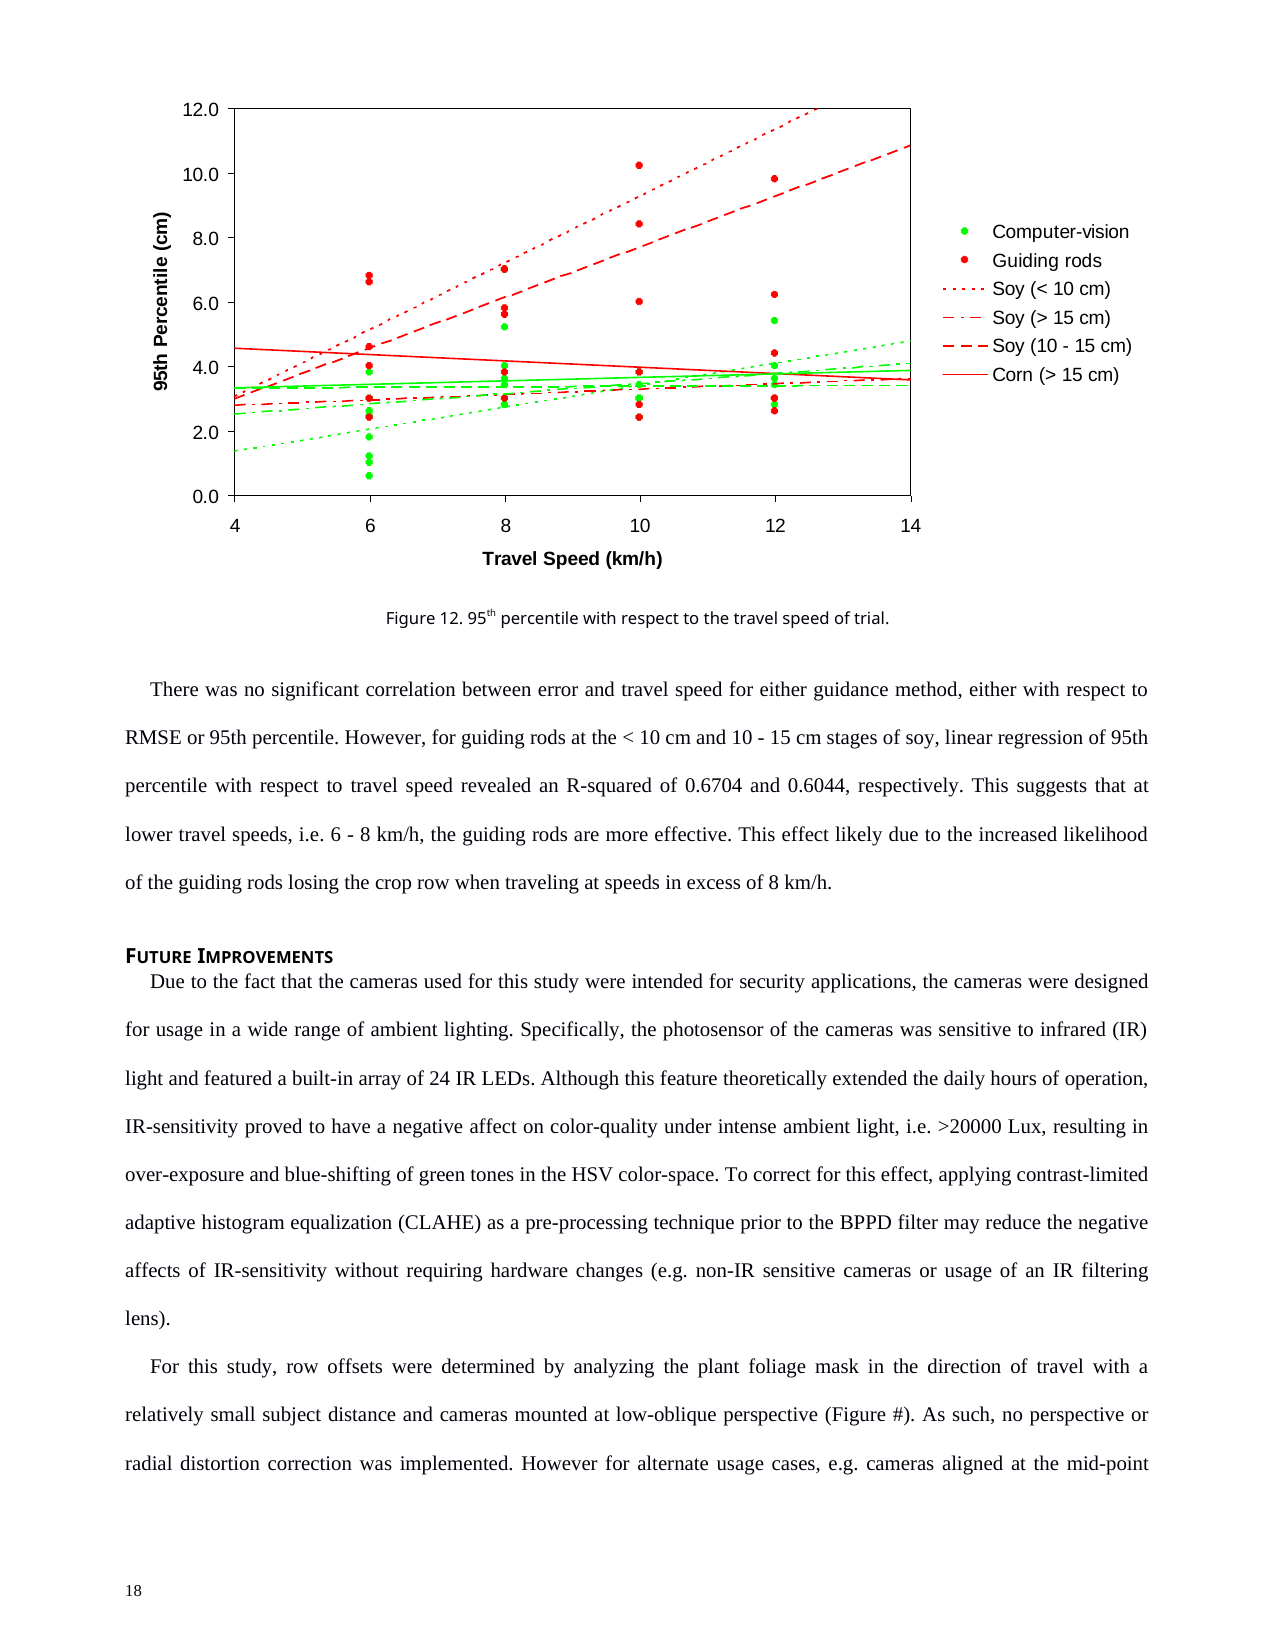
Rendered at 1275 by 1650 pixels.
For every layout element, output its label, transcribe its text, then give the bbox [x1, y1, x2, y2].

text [125, 1354, 1150, 1474]
text Due to the fact that the cameras used for this study were intended for security applications, the cameras were designed for usage in a wide range of ambient lighting. Specifically, the photosensor of the cameras was sensitive to infrared (IR) light and featured a built-in array of 24 IR LEDs. Although this feature theoretically extended the daily hours of operation, IR-sensitivity proved to have a negative affect on color-quality under intense ambient light, i.e. >20000 Lux, resulting in over-exposure and blue-shifting of green tones in the HSV color-space. To correct for this effect, applying contrast-limited adaptive histogram equalization (CLAHE) as a pre-processing technique prior to the BPPD filter may reduce the negative affects of IR-sensitivity without requiring hardware changes (e.g. non-IR sensitive cameras or usage of an IR filtering lens). [125, 969, 1150, 1330]
subtitle Future Improvements [125, 941, 1150, 969]
text Figure 12. 95th percentile with respect to the travel speed of trial. [125, 606, 1150, 629]
text There was no significant correlation between error and travel speed for either guidance method, either with respect to RMSE or 95th percentile. However, for guiding rods at the < 10 cm and 10 - 15 cm stages of soy, linear regression of 95th percentile with respect to travel speed revealed an R-squared of 0.6704 and 0.6044, respectively. This suggests that at lower travel speeds, i.e. 6 - 8 km/h, the guiding rods are more effective. This effect likely due to the increased likelihood of the guiding rods losing the crop row when traveling at speeds in excess of 8 km/h. [125, 677, 1150, 894]
